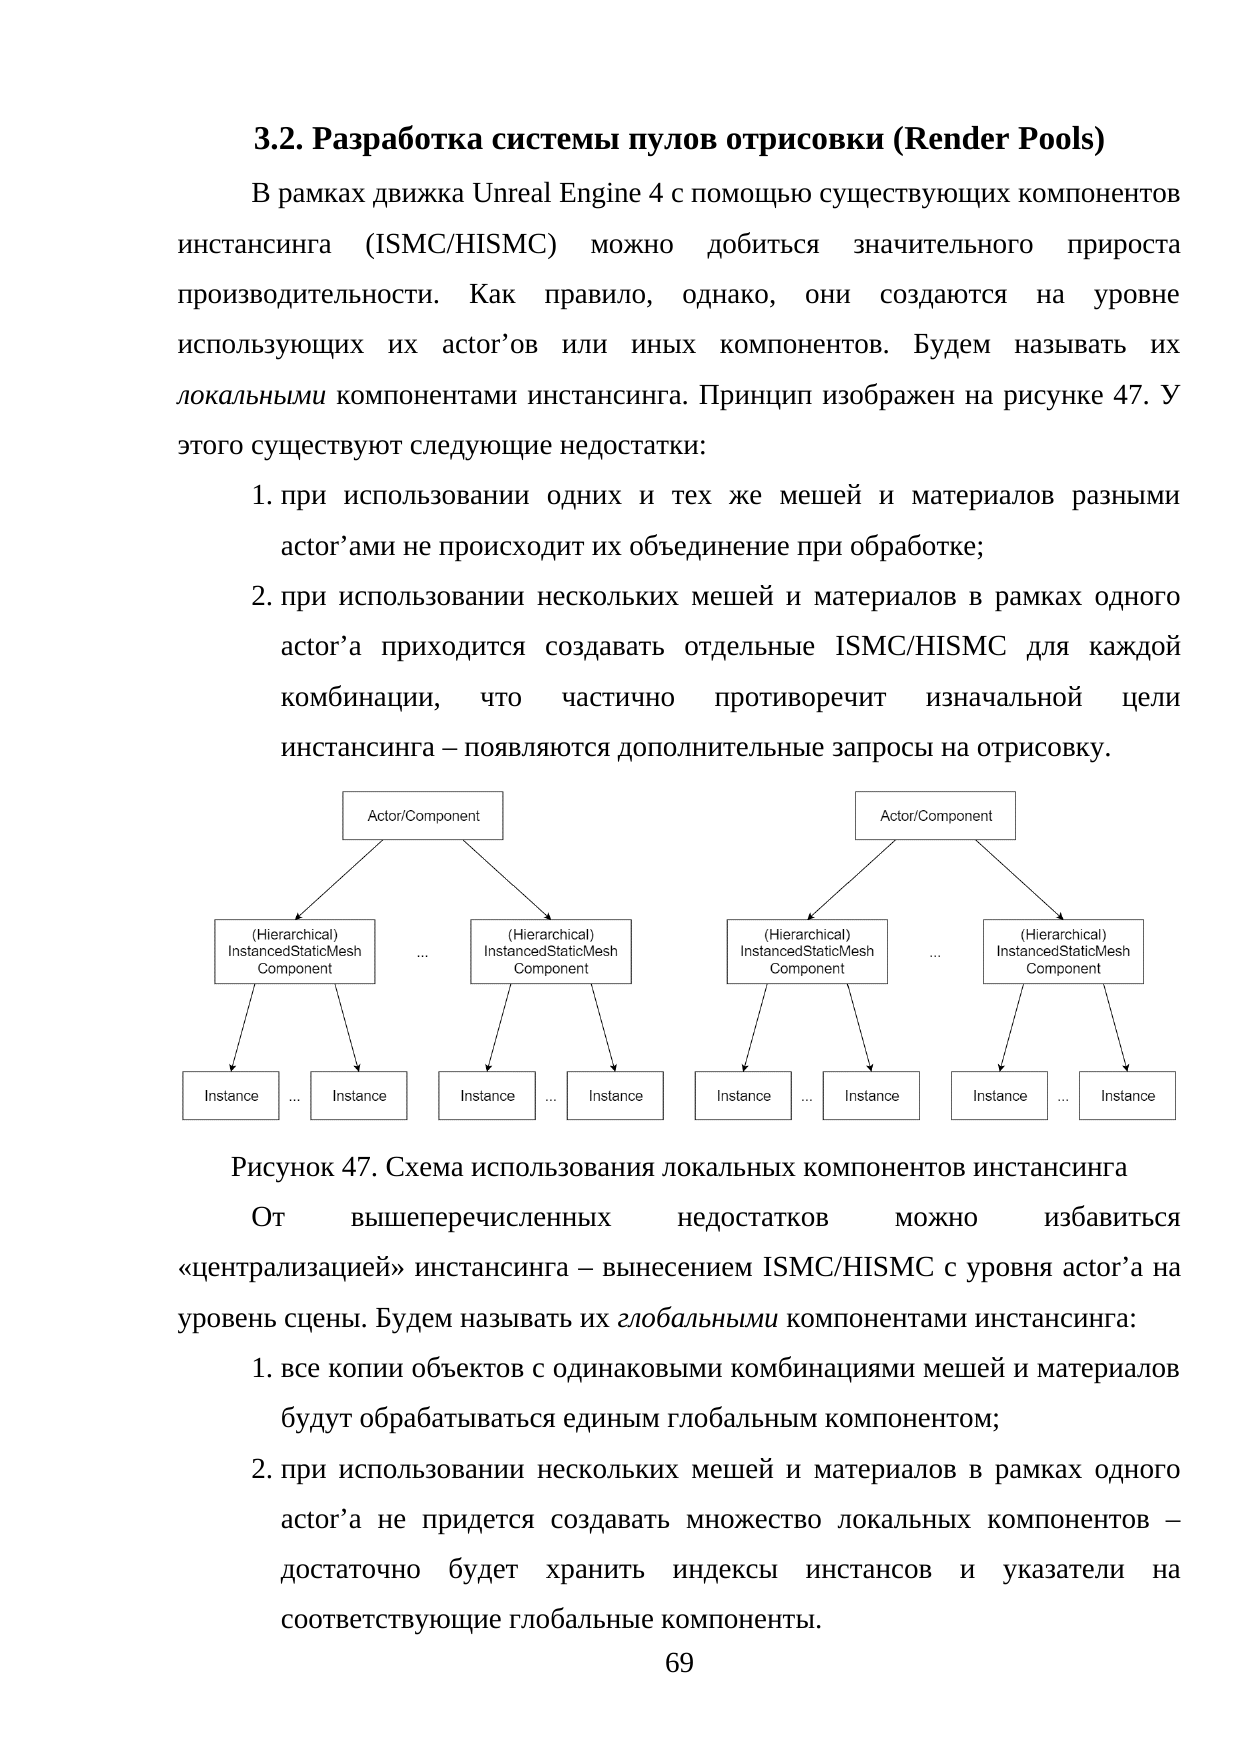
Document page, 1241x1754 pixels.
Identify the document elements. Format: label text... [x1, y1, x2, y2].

list при использовании нескольких мешей и материалов в рамках одного actor’а приходится создавать отдельные ISMC/HISMC для каждой комбинации, что частично противоречит изначальной цели инстансинга – появляются дополнительные запросы на отрисовку. [251, 578, 1181, 763]
text 3.2. Разработка системы пулов отрисовки (Render Pools) [177, 118, 1181, 156]
text От вышеперечисленных недостатков можно избавиться «централизацией» инстансинга – вынесением ISMC/HISMC с уровня actor’а на уровень сцены. Будем называть их глобальными компонентами инстансинга: [177, 1199, 1181, 1333]
text Рисунок 47. Схема использования локальных компонентов инстансинга [177, 1149, 1181, 1182]
list при использовании одних и тех же мешей и материалов разными actor’ами не происходит их объединение при обработке; [251, 477, 1181, 561]
list все копии объектов с одинаковыми комбинациями мешей и материалов будут обрабатываться единым глобальным компонентом; [251, 1350, 1181, 1434]
list при использовании нескольких мешей и материалов в рамках одного actor’а не придется создавать множество локальных компонентов – достаточно будет хранить индексы инстансов и указатели на соответствующие глобальные компоненты. [251, 1451, 1181, 1635]
text В рамках движка Unreal Engine 4 с помощью существующих компонентов инстансинга (ISMC/HISMC) можно добиться значительного прироста производительности. Как правило, однако, они создаются на уровне использующих их actor’ов или иных компонентов. Будем называть их локальными компонентами инстансинга. Принцип изображен на рисунке 47. У этого существуют следующие недостатки: [177, 176, 1181, 461]
picture [177, 779, 1182, 1132]
